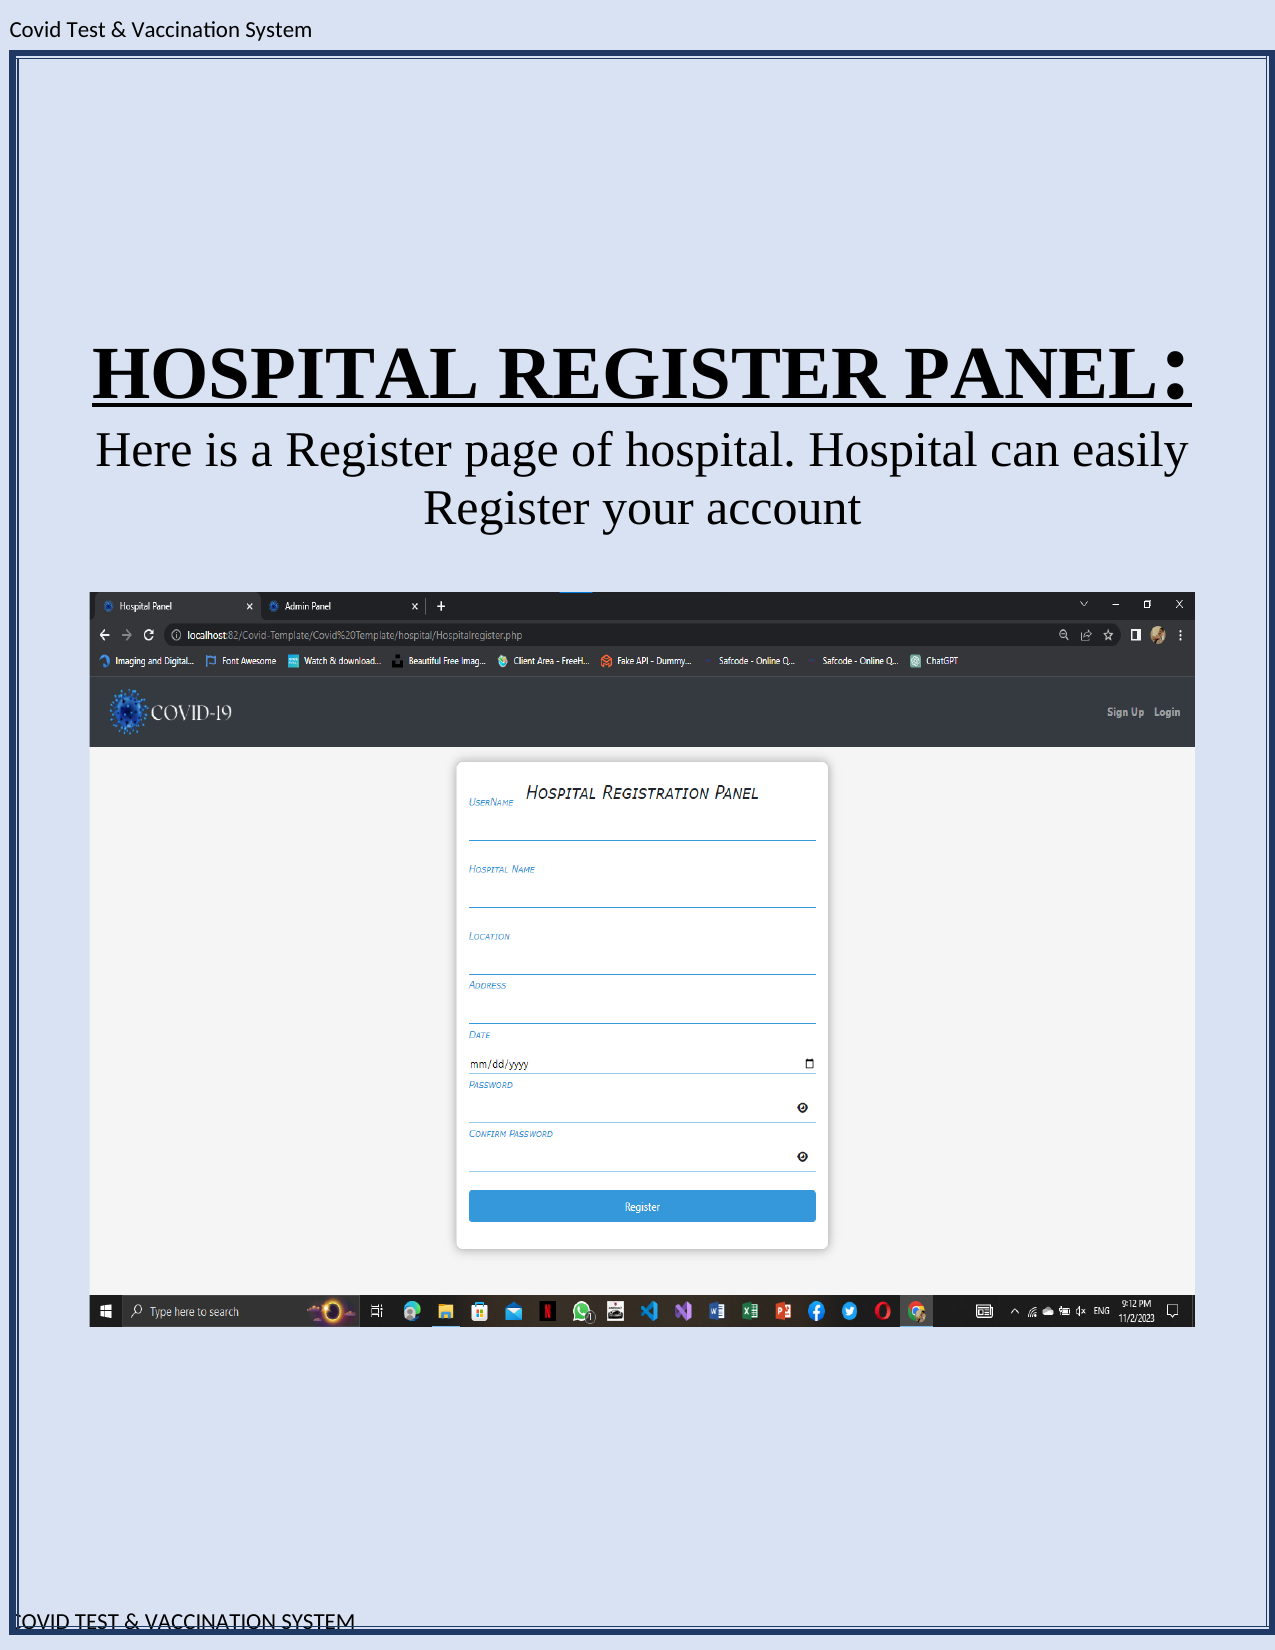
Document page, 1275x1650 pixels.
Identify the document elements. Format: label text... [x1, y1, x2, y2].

text Here is a Register page of hospital. Hospital can easily Register your account [19, 420, 1266, 535]
text HOSPITAL REGISTER PANEL: [19, 305, 1266, 420]
picture [89, 592, 1195, 1327]
